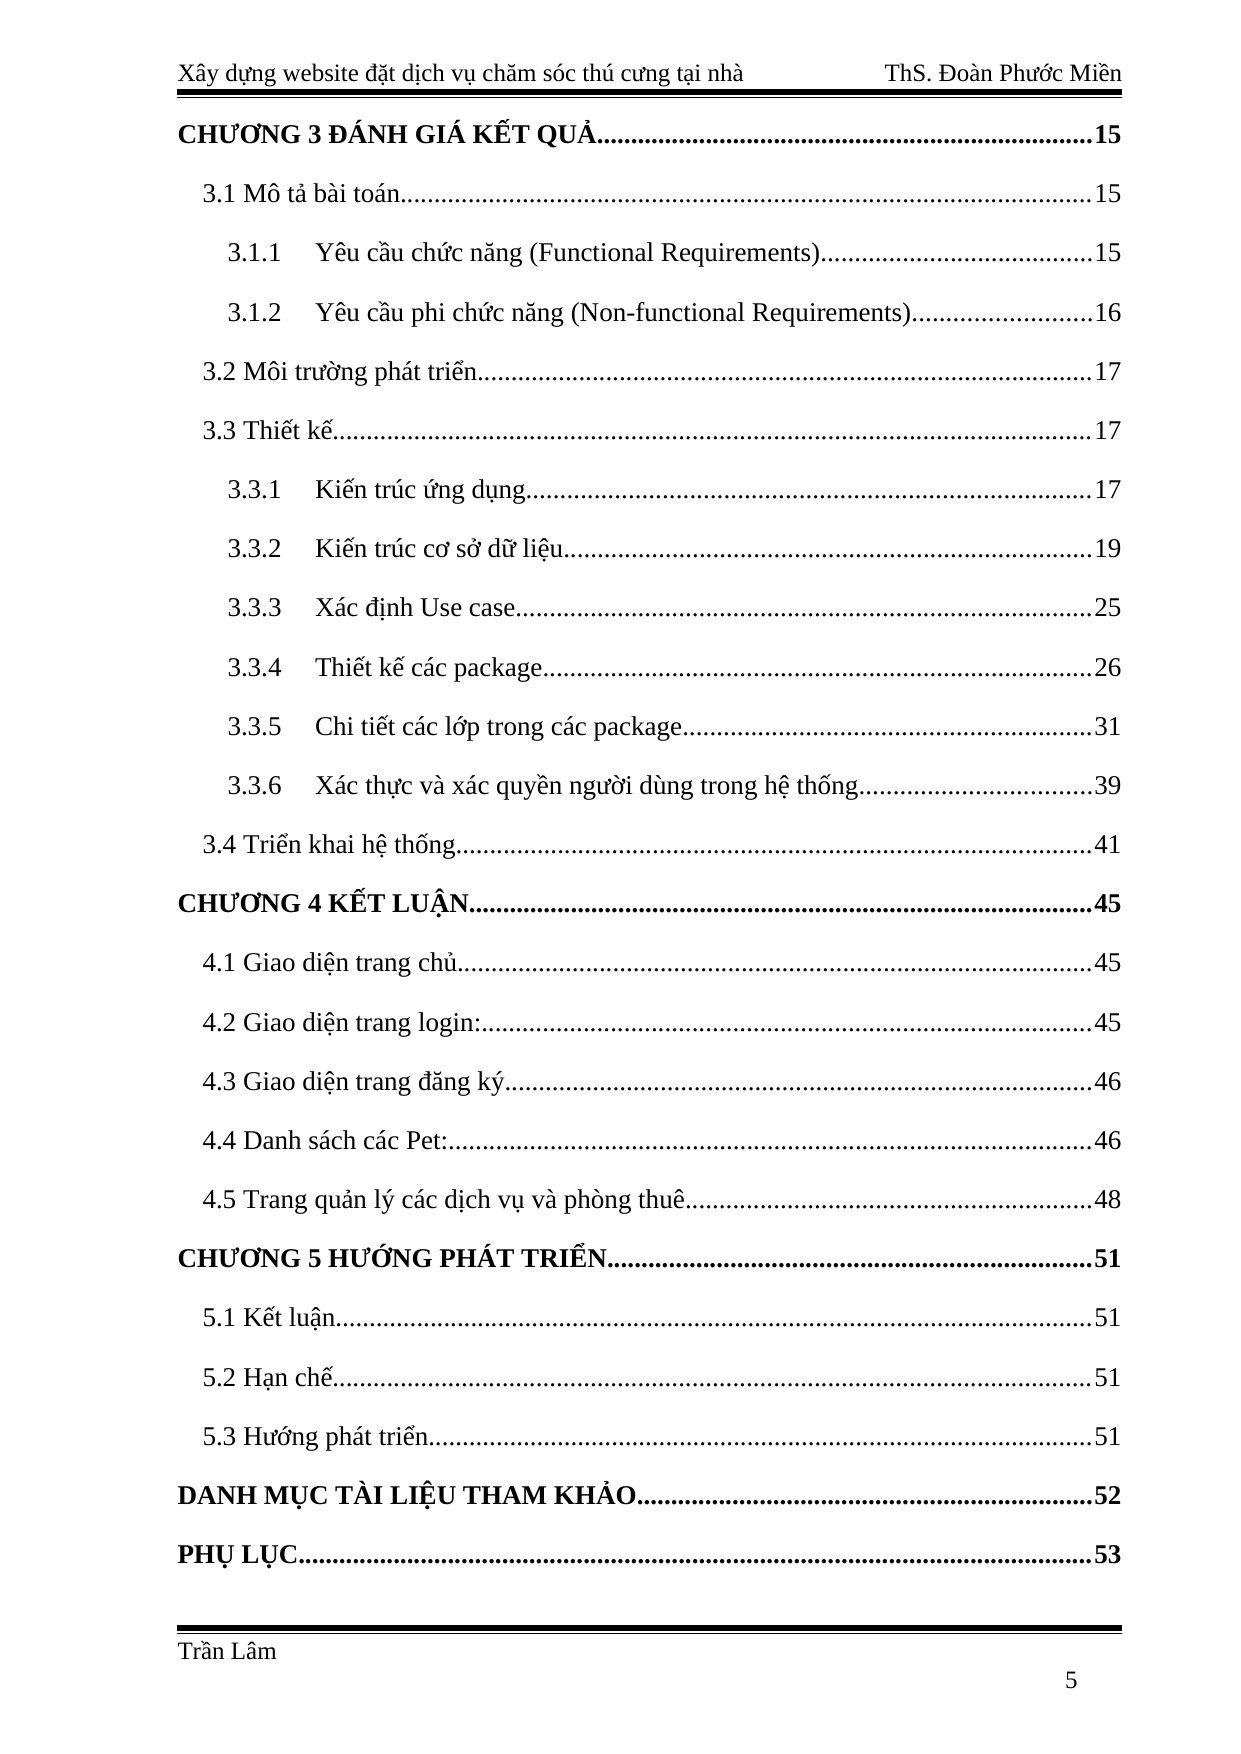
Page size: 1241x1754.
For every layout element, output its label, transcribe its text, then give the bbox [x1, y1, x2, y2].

text 3.2 Môi trường phát triển 17 [202, 355, 1122, 386]
text 4.2 Giao diện trang login: 45 [202, 1006, 1122, 1037]
text 5.2 Hạn chế 51 [202, 1361, 1122, 1392]
text 4.3 Giao diện trang đăng ký 46 [202, 1065, 1122, 1096]
text 3.4 Triển khai hệ thống 41 [202, 828, 1122, 859]
text 3.3.1 Kiến trúc ứng dụng 17 [227, 473, 1122, 504]
text 3.1.1 Yêu cầu chức năng (Functional Requirements) 15 [227, 236, 1122, 268]
text 4.4 Danh sách các Pet: 46 [202, 1124, 1122, 1155]
text 3.3.5 Chi tiết các lớp trong các package 31 [227, 710, 1122, 741]
text DANH MỤC TÀI LIỆU THAM KHẢO 52 [177, 1479, 1122, 1510]
text 3.3 Thiết kế 17 [202, 414, 1122, 445]
text 4.5 Trang quản lý các dịch vụ và phòng thuê 48 [202, 1183, 1122, 1214]
text 5.3 Hướng phát triển 51 [202, 1420, 1122, 1451]
text CHƯƠNG 3 ĐÁNH GIÁ KẾT QUẢ 15 [177, 118, 1122, 149]
text 5.1 Kết luận 51 [202, 1301, 1122, 1333]
text 3.1 Mô tả bài toán 15 [202, 177, 1122, 208]
text CHƯƠNG 5 HƯỚNG PHÁT TRIỂN 51 [177, 1242, 1122, 1273]
text 3.3.6 Xác thực và xác quyền người dùng trong hệ thống 39 [227, 769, 1122, 800]
text 3.3.4 Thiết kế các package 26 [227, 651, 1122, 682]
text CHƯƠNG 4 KẾT LUẬN 45 [177, 887, 1122, 918]
text 3.1.2 Yêu cầu phi chức năng (Non-functional Requirements) 16 [227, 296, 1122, 327]
text 3.3.3 Xác định Use case 25 [227, 591, 1122, 623]
text PHỤ LỤC 53 [177, 1538, 1122, 1569]
text 4.1 Giao diện trang chủ 45 [202, 946, 1122, 978]
text 3.3.2 Kiến trúc cơ sở dữ liệu 19 [227, 532, 1122, 563]
